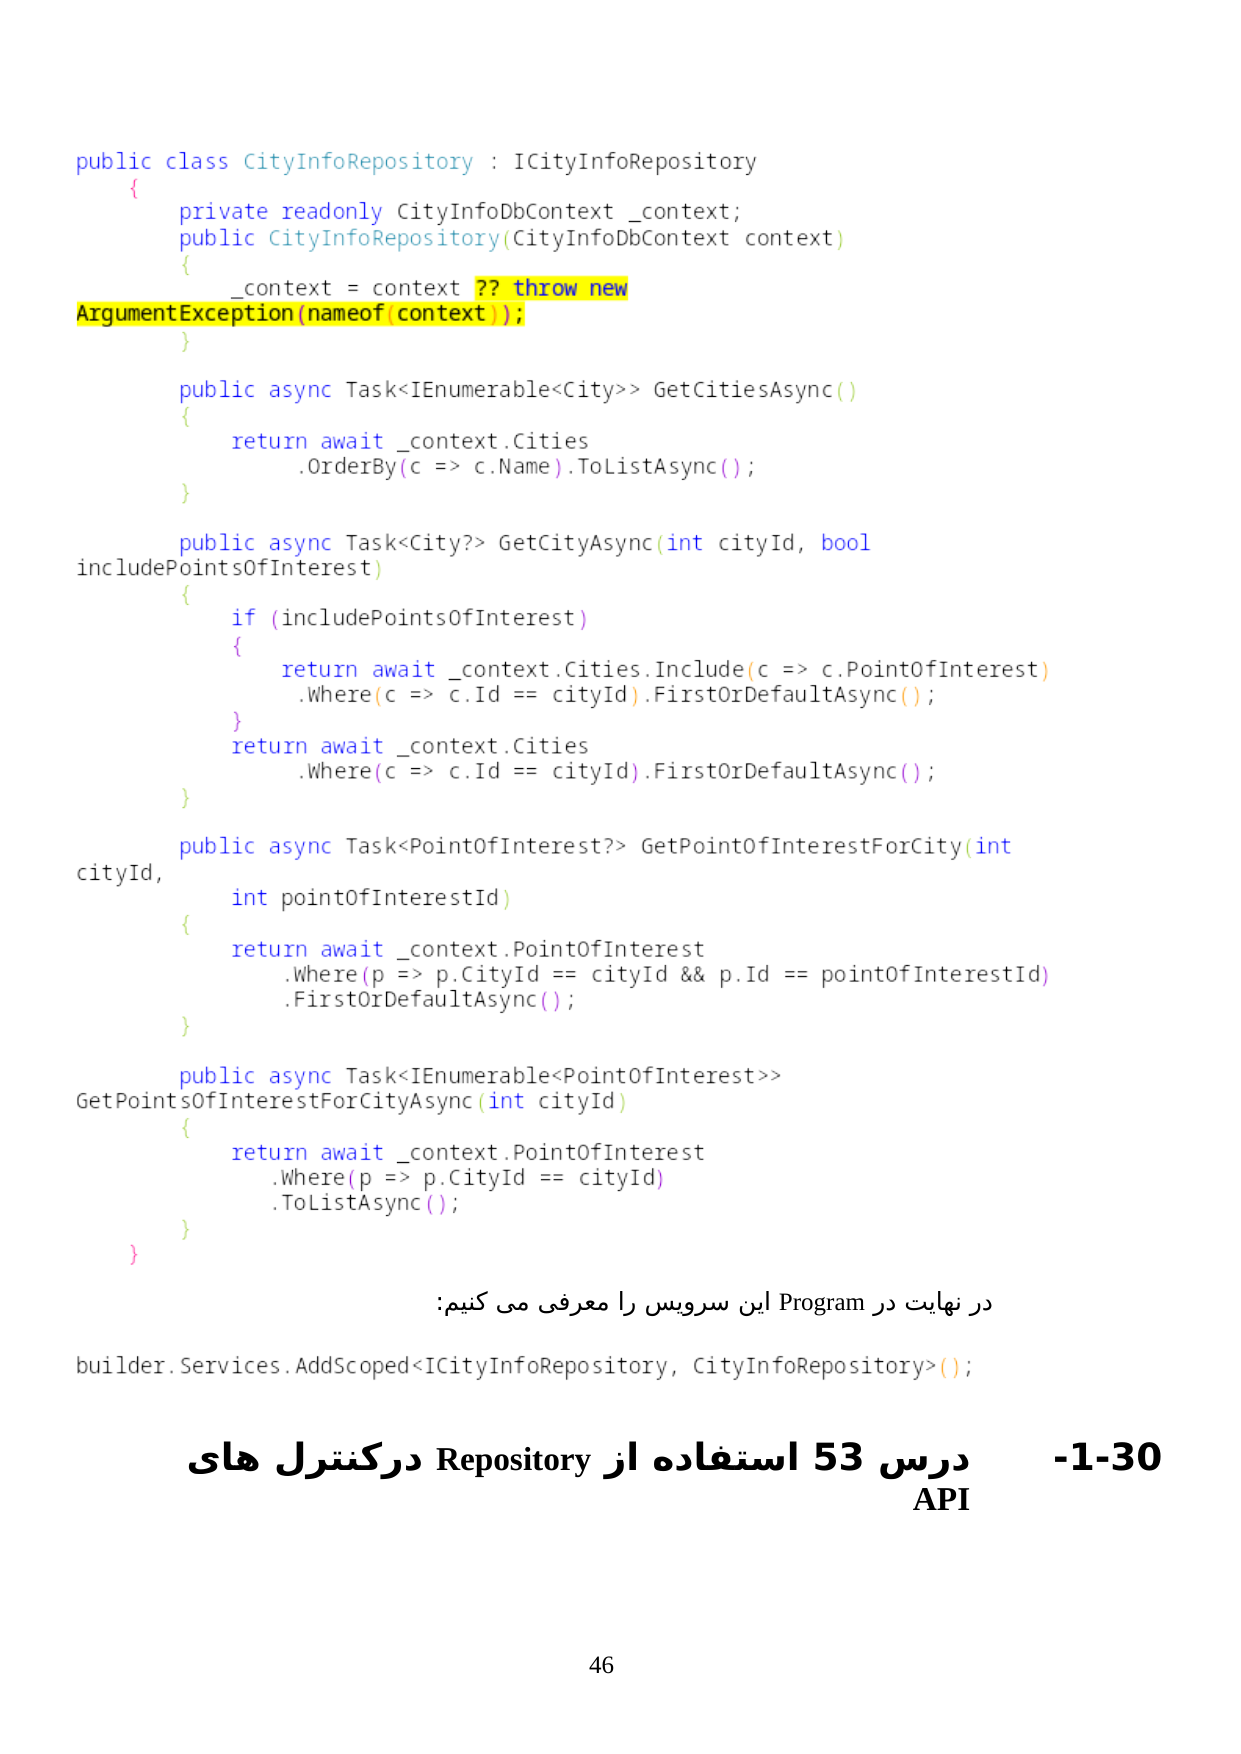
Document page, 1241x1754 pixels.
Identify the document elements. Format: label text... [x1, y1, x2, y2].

text درس 53 استفاده از Repository درکنترل های API [150, 1435, 1053, 1517]
text در نهایت در Program این سرویس را معرفی می کنیم: [150, 1287, 1053, 1316]
